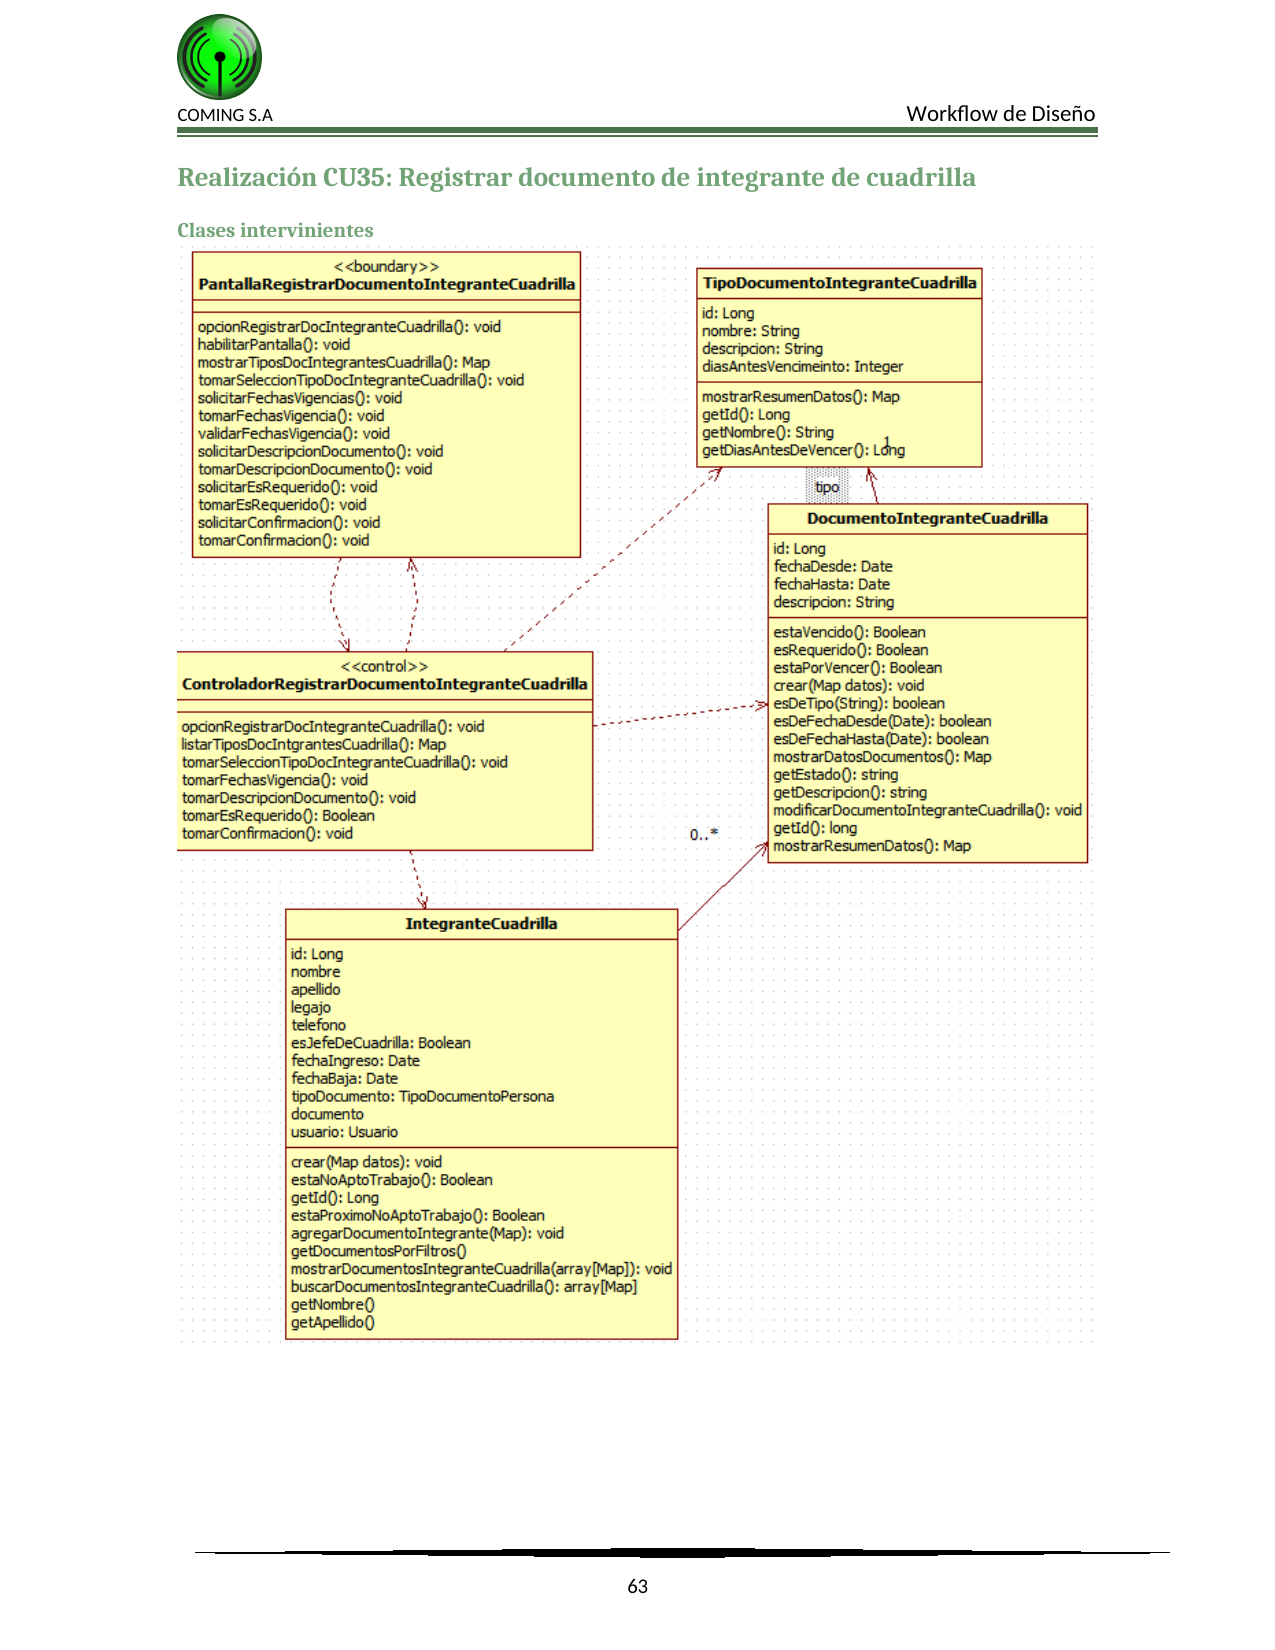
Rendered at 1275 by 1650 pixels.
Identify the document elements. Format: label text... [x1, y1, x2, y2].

subtitle Realización CU35: Registrar documento de integrante de cuadrilla [177, 162, 1098, 193]
picture [177, 246, 1098, 1351]
picture [177, 14, 262, 100]
subtitle Clases intervinientes [177, 219, 1098, 243]
